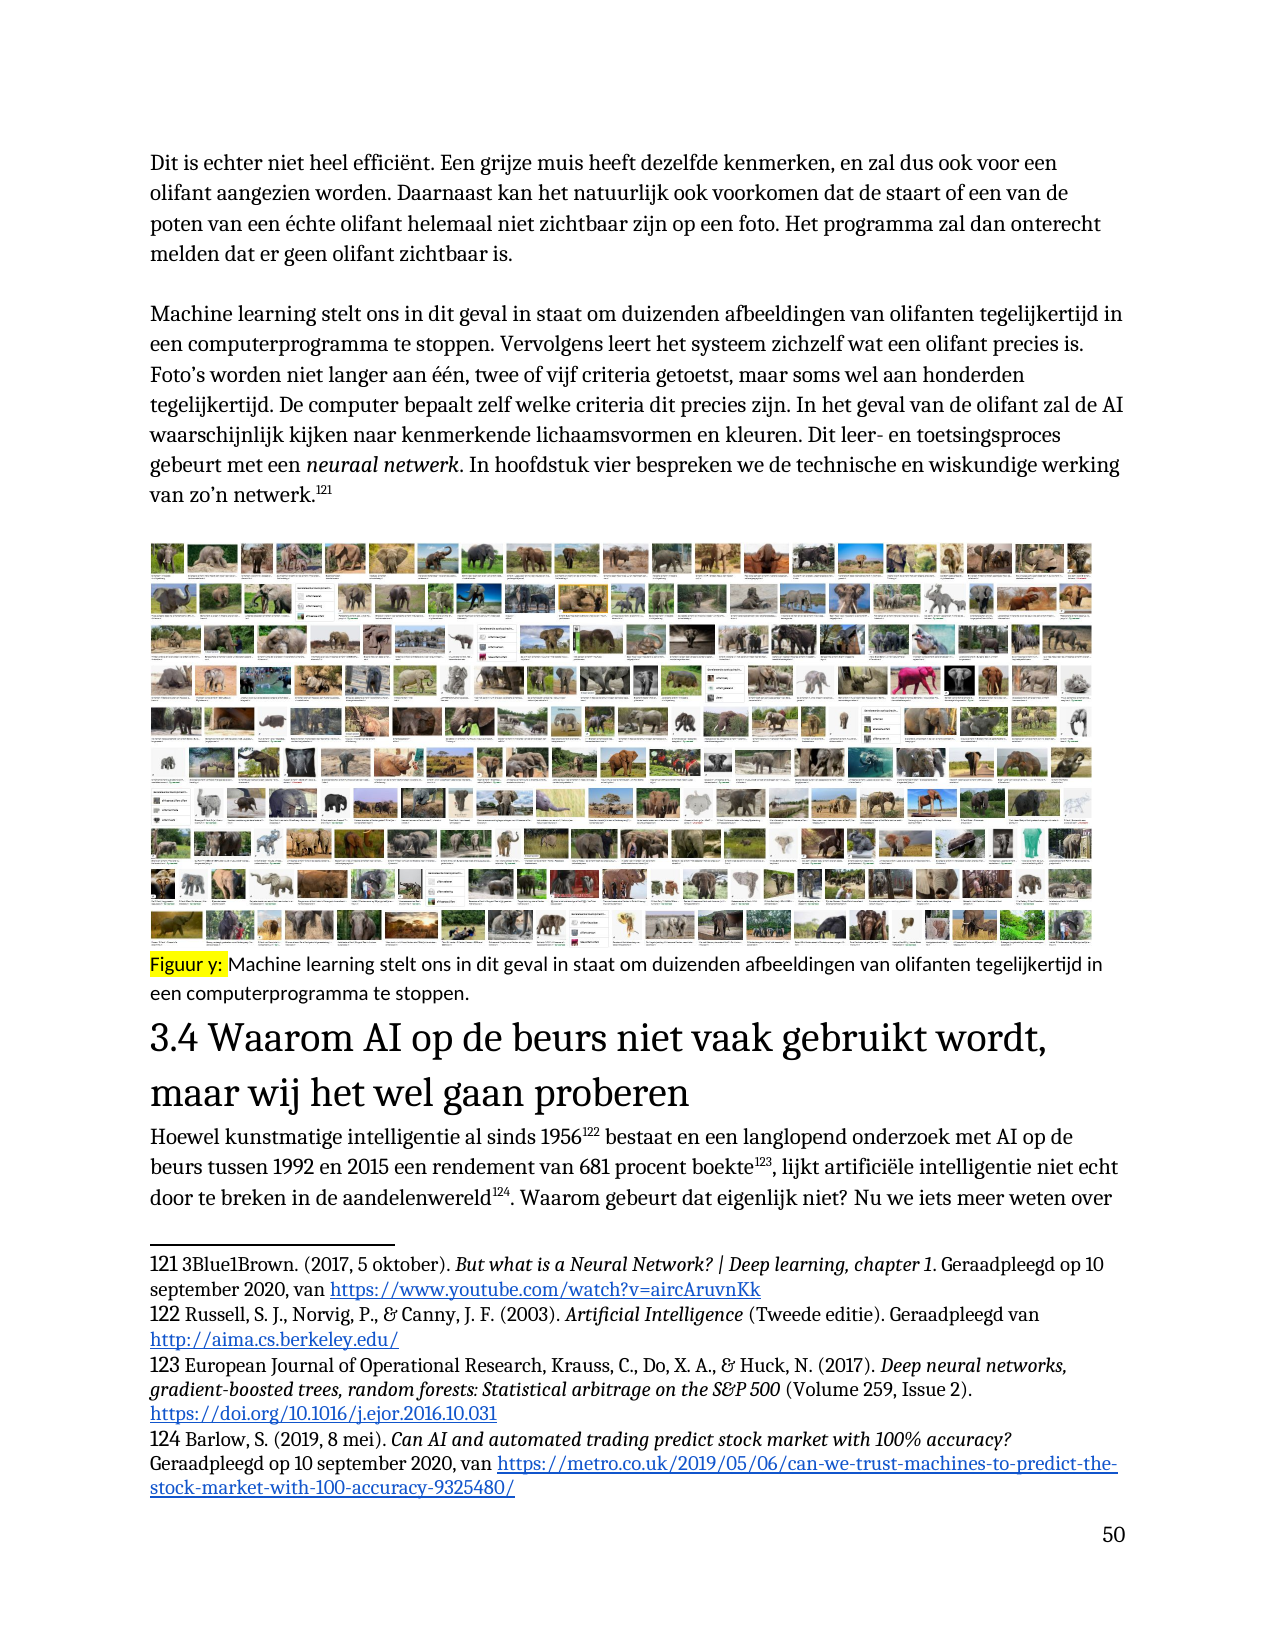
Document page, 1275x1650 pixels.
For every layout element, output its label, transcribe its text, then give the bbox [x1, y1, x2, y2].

text Machine learning stelt ons in dit geval in staat om duizenden afbeeldingen van olifanten tegelijkertijd in een computerprogramma te stoppen. Vervolgens leert het systeem zichzelf wat een olifant precies is. Foto’s worden niet langer aan één, twee of vijf criteria getoetst, maar soms wel aan honderden tegelijkertijd. De computer bepaalt zelf welke criteria dit precies zijn. In het geval van de olifant zal de AI waarschijnlijk kijken naar kenmerkende lichaamsvormen en kleuren. Dit leer- en toetsingsproces gebeurt met een neuraal netwerk. In hoofdstuk vier bespreken we de technische en wiskundige werking van zo’n netwerk. [150, 301, 1125, 509]
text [150, 1124, 1125, 1211]
text Figuur y: Machine learning stelt ons in dit geval in staat om duizenden afbeeldingen van olifanten tegelijkertijd in een computerprogramma te stoppen. [150, 951, 1125, 1006]
subtitle 3.4 Waarom AI op de beurs niet vaak gebruikt wordt, maar wij het wel gaan proberen [150, 1014, 1125, 1117]
text Dit is echter niet heel efficiënt. Een grijze muis heeft dezelfde kenmerken, en zal dus ook voor een olifant aangezien worden. Daarnaast kan het natuurlijk ook voorkomen dat de staart of een van de poten van een échte olifant helemaal niet zichtbaar zijn op een foto. Het programma zal dan onterecht melden dat er geen olifant zichtbaar is. [150, 150, 1125, 267]
picture [150, 542, 1093, 948]
